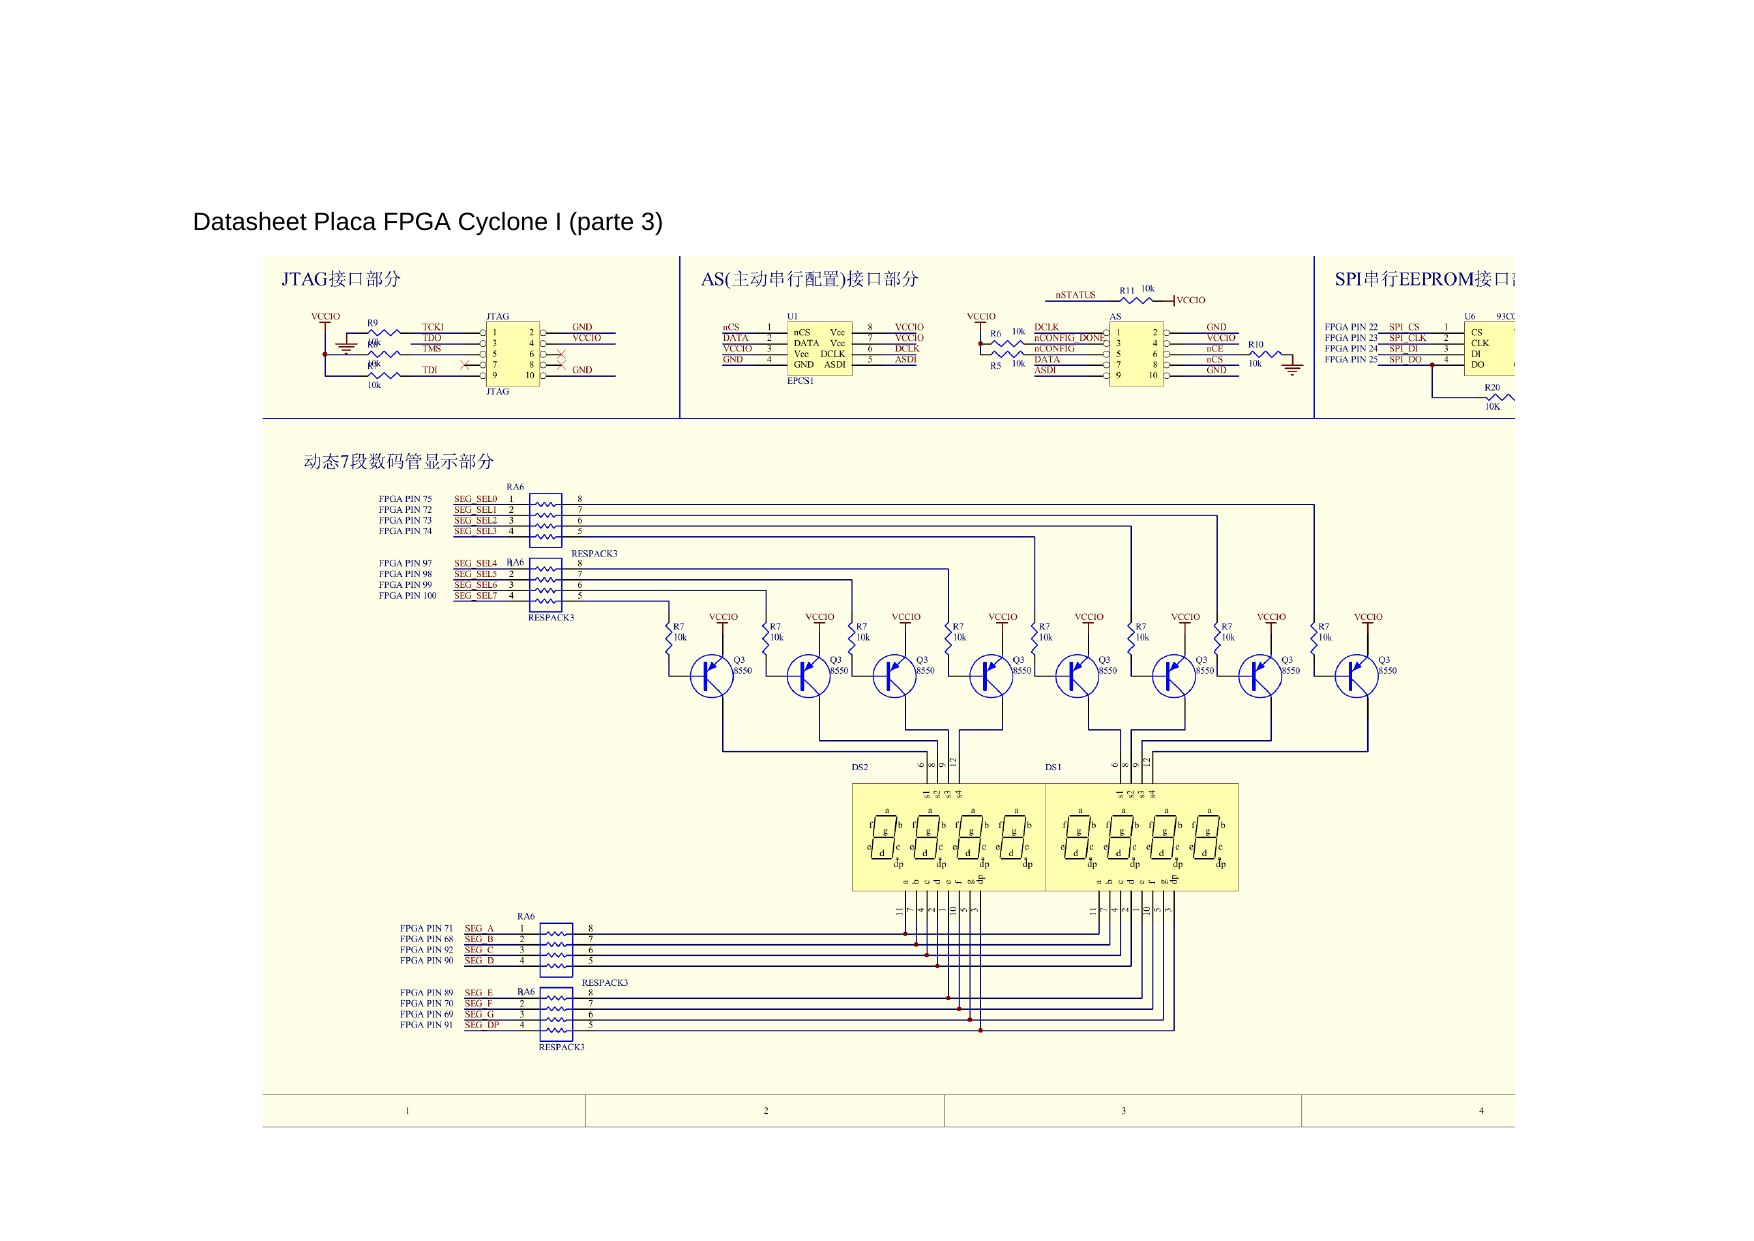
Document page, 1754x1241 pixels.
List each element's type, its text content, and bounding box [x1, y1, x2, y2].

text Datasheet Placa FPGA Cyclone I (parte 3) [193, 207, 1606, 236]
picture [262, 256, 1515, 1142]
